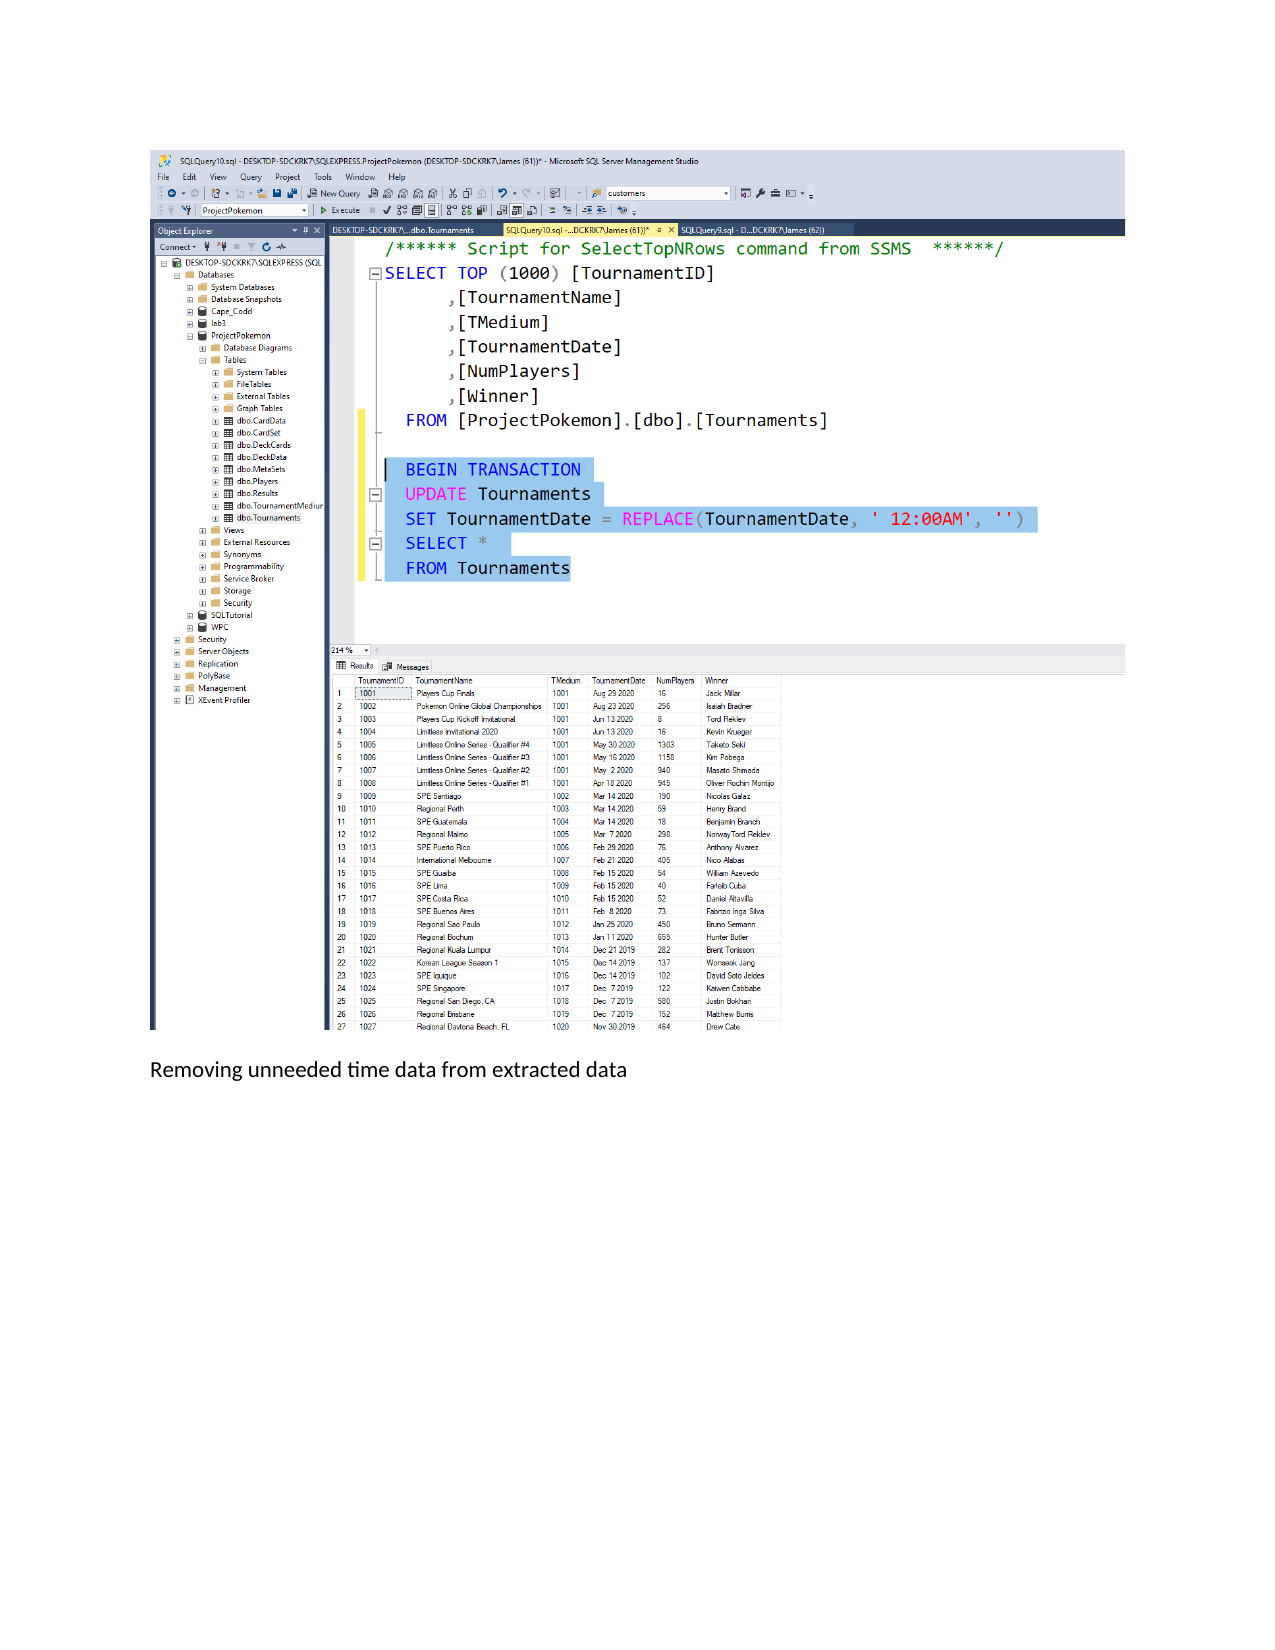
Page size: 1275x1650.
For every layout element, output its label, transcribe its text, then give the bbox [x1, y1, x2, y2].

picture [150, 150, 1125, 1030]
text Removing unneeded time data from extracted data [150, 1055, 1125, 1083]
